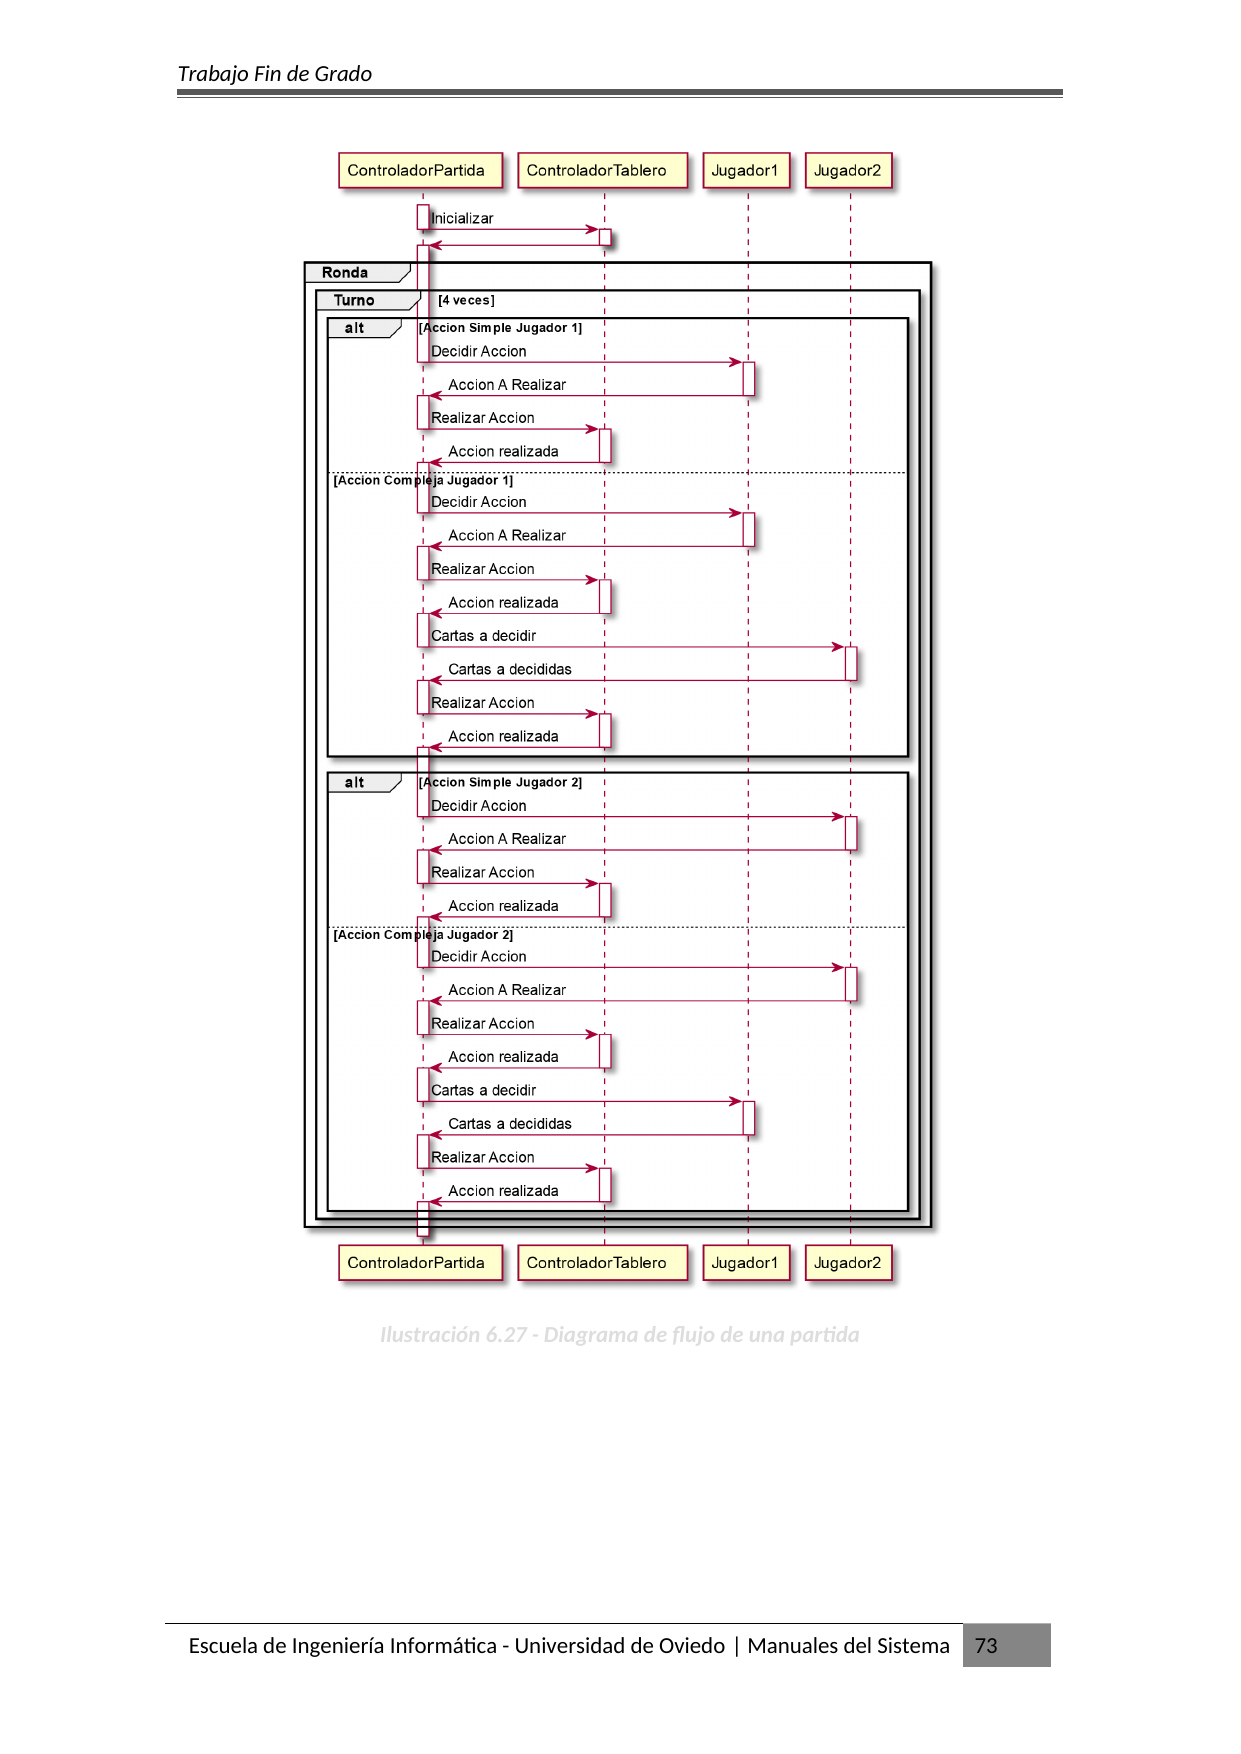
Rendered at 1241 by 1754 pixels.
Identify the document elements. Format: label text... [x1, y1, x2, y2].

picture [293, 147, 947, 1296]
